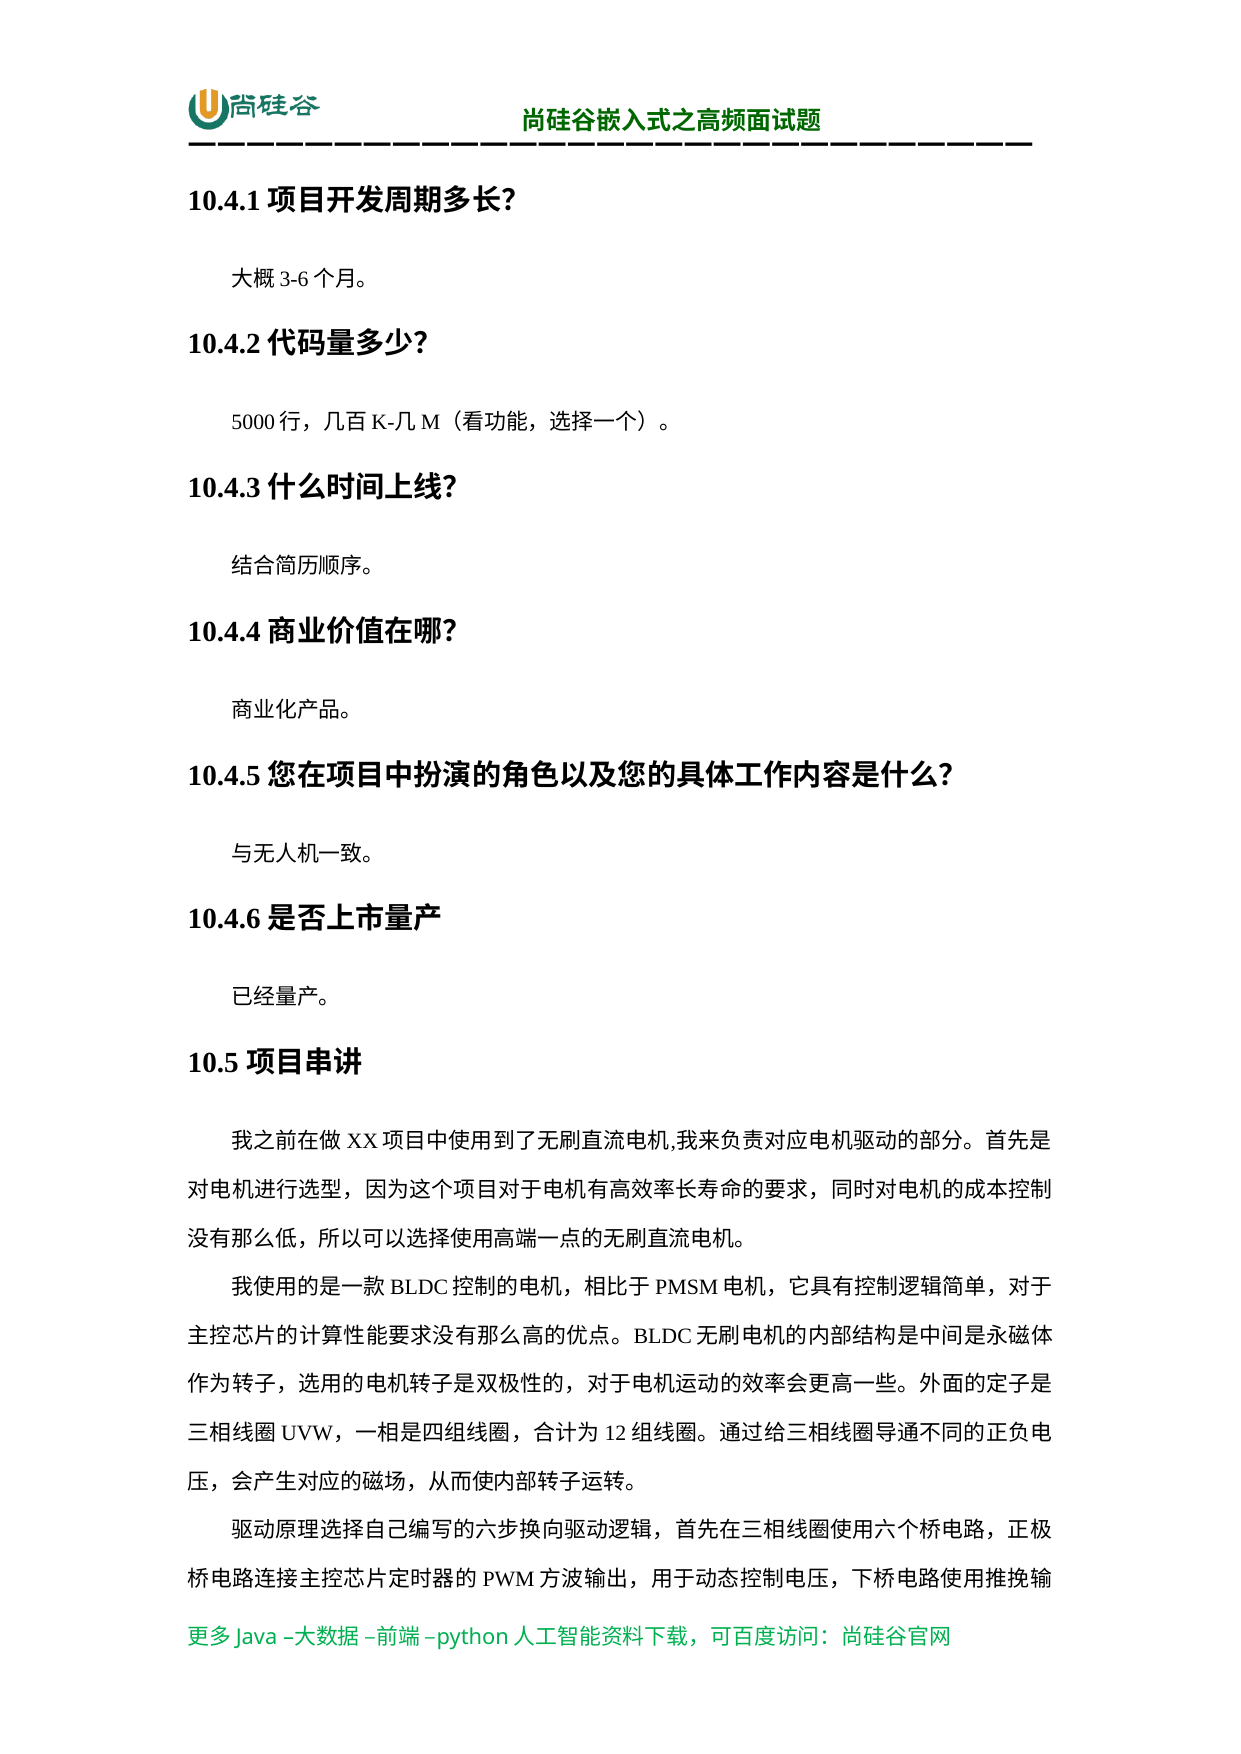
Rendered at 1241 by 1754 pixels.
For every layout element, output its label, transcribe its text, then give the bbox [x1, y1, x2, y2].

text 商业价值在哪？ [187, 596, 1053, 661]
text 我使用的是一款BLDC控制的电机，相比于PMSM电机，它具有控制逻辑简单，对于主控芯片的计算性能要求没有那么高的优点。BLDC无刷电机的内部结构是中间是永磁体作为转子，选用的电机转子是双极性的，对于电机运动的效率会更高一些。外面的定子是三相线圈UVW，一相是四组线圈，合计为12组线圈。通过给三相线圈导通不同的正负电压，会产生对应的磁场，从而使内部转子运转。 [187, 1268, 1053, 1496]
text 大概3-6个月。 [187, 260, 1053, 293]
text 代码量多少？ [187, 308, 1053, 373]
text 5000行，几百K-几M（看功能，选择一个）。 [187, 404, 1053, 436]
text 是否上市量产 [187, 883, 1053, 948]
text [187, 1512, 1053, 1593]
text 商业化产品。 [187, 691, 1053, 724]
text 我之前在做XX项目中使用到了无刷直流电机,我来负责对应电机驱动的部分。首先是对电机进行选型，因为这个项目对于电机有高效率长寿命的要求，同时对电机的成本控制没有那么低，所以可以选择使用高端一点的无刷直流电机。 [187, 1123, 1053, 1253]
text 项目串讲 [187, 1027, 1053, 1092]
text 项目开发周期多长？ [187, 165, 1053, 230]
text 已经量产。 [187, 979, 1053, 1011]
picture [187, 88, 320, 130]
text 结合简历顺序。 [187, 548, 1053, 580]
text 什么时间上线？ [187, 452, 1053, 517]
text 您在项目中扮演的角色以及您的具体工作内容是什么？ [187, 740, 1053, 805]
text 与无人机一致。 [187, 835, 1053, 868]
